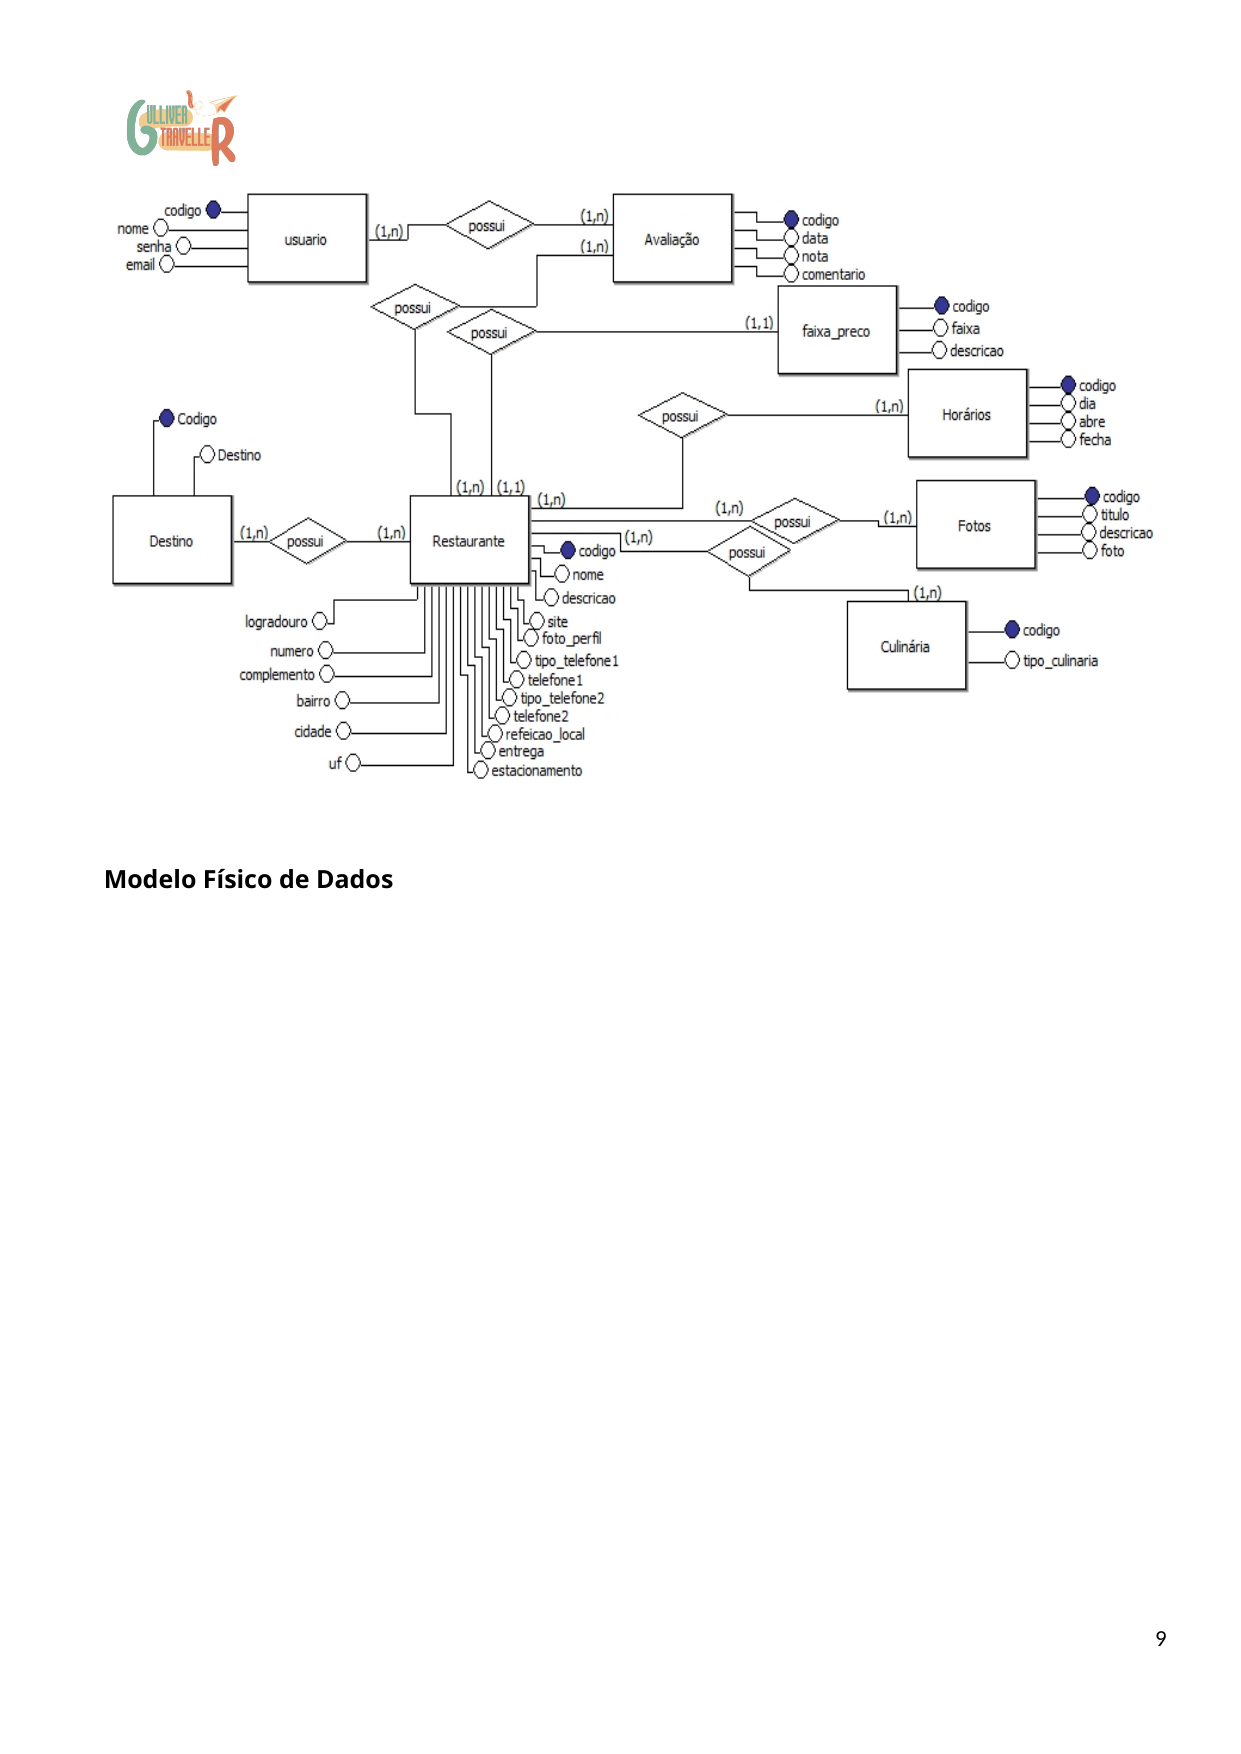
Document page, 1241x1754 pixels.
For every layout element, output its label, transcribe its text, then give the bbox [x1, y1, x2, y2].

picture [118, 85, 258, 171]
text Modelo Físico de Dados [103, 862, 1167, 896]
picture [103, 192, 1167, 790]
